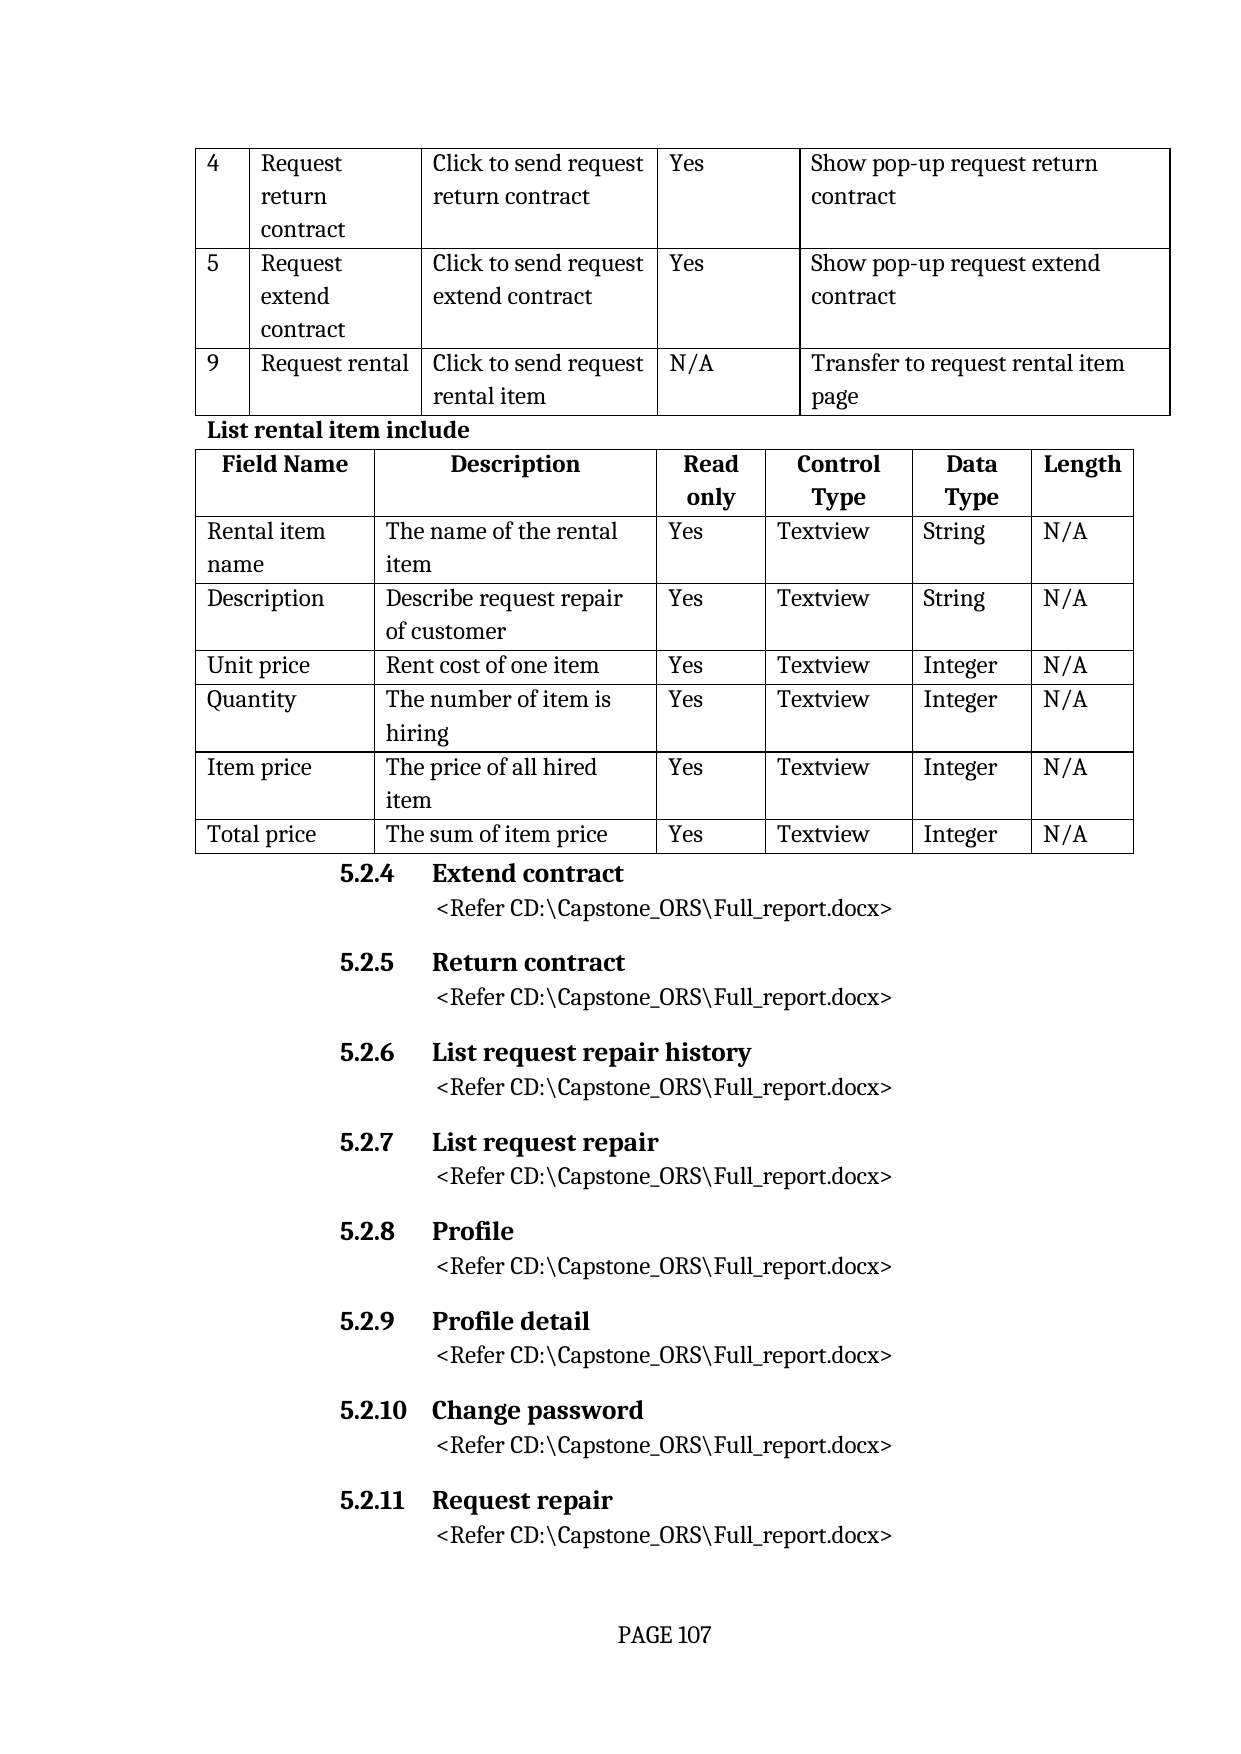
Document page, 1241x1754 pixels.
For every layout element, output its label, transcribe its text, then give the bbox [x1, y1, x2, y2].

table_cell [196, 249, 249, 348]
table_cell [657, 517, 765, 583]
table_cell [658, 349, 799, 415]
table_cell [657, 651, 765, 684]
subtitle Profile [340, 1216, 1122, 1247]
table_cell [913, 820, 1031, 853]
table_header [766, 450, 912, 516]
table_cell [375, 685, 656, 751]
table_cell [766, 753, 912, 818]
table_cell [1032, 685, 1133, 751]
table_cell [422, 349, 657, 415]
subtitle Extend contract [340, 858, 1122, 889]
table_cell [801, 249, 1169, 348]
text <Refer CD:\Capstone_ORS\Full_report.docx> [207, 1162, 1122, 1191]
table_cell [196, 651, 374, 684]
text List rental item include [207, 416, 1122, 445]
text <Refer CD:\Capstone_ORS\Full_report.docx> [207, 1252, 1122, 1281]
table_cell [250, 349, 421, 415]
subtitle Request repair [340, 1485, 1122, 1516]
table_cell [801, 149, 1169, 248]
subtitle Change password [340, 1395, 1122, 1426]
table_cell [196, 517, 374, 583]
text <Refer CD:\Capstone_ORS\Full_report.docx> [207, 983, 1122, 1012]
text <Refer CD:\Capstone_ORS\Full_report.docx> [207, 893, 1122, 922]
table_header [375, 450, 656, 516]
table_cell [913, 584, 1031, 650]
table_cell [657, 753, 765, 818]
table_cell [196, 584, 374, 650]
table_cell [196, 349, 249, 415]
subtitle List request repair [340, 1127, 1122, 1158]
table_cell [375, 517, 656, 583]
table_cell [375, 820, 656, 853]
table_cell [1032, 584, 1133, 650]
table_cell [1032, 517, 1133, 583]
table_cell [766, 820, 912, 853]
text <Refer CD:\Capstone_ORS\Full_report.docx> [207, 1521, 1122, 1549]
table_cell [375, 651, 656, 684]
subtitle Return contract [340, 947, 1122, 978]
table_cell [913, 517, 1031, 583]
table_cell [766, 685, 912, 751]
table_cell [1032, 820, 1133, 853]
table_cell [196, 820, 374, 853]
text <Refer CD:\Capstone_ORS\Full_report.docx> [207, 1431, 1122, 1460]
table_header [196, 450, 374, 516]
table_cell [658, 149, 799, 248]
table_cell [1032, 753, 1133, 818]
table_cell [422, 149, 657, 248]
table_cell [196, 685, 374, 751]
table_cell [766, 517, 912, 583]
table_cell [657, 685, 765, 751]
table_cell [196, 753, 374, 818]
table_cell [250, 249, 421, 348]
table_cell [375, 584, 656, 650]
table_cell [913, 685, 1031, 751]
text <Refer CD:\Capstone_ORS\Full_report.docx> [207, 1341, 1122, 1370]
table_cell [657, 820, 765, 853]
text <Refer CD:\Capstone_ORS\Full_report.docx> [207, 1073, 1122, 1101]
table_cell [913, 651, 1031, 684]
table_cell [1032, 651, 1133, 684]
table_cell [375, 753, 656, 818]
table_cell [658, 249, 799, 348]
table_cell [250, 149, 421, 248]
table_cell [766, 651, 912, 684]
subtitle Profile detail [340, 1306, 1122, 1337]
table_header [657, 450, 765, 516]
subtitle List request repair history [340, 1037, 1122, 1068]
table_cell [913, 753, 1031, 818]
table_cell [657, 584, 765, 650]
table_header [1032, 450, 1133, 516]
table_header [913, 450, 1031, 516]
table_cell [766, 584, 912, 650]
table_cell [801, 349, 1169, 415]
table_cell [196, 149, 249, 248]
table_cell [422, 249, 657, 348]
